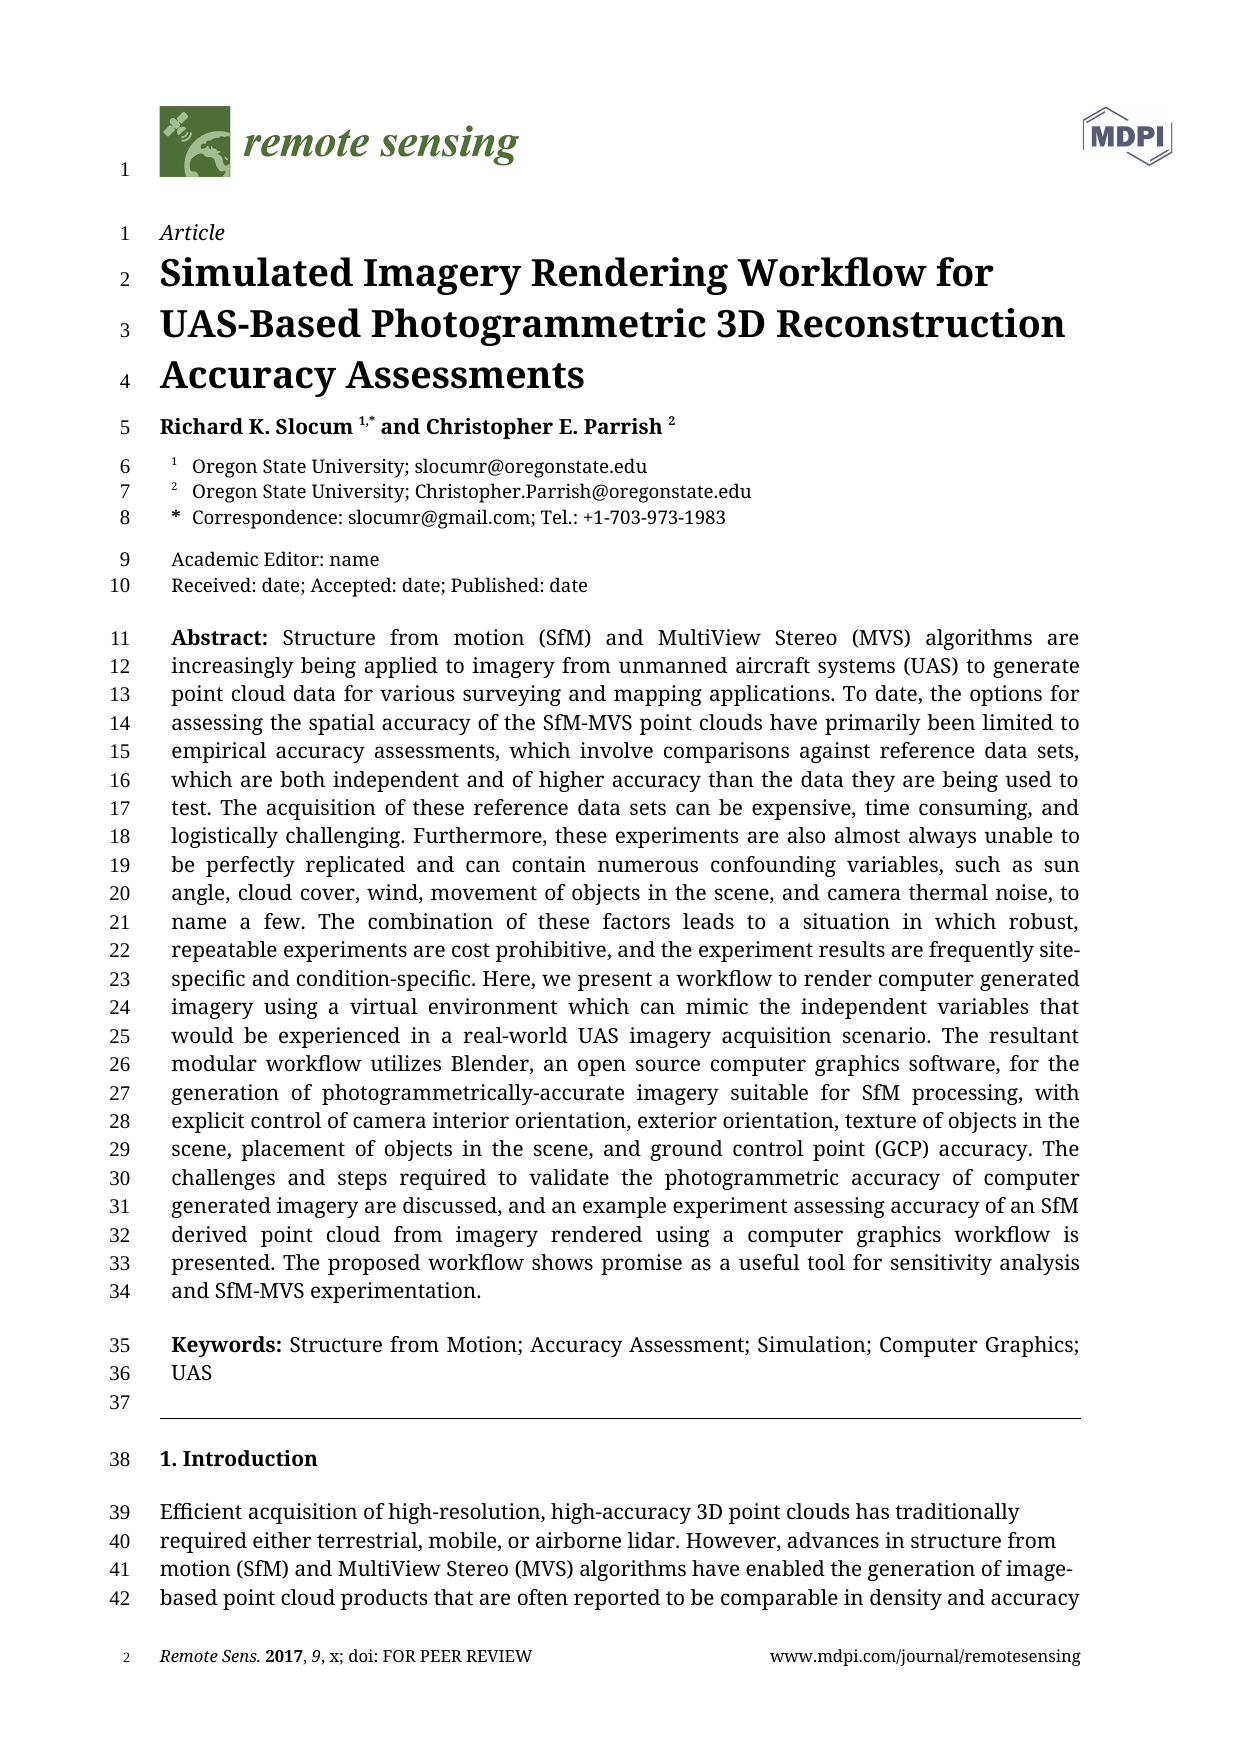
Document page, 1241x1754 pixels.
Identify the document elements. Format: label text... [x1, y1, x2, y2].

text Richard K. Slocum 1,* and Christopher E. Parrish 2 [159, 412, 1081, 441]
text 1 Oregon State University; slocumr@oregonstate.edu [171, 453, 1081, 479]
text 2 Oregon State University; Christopher.Parrish@oregonstate.edu [171, 479, 1081, 504]
text * Correspondence: slocumr@gmail.com; Tel.: +1-703-973-1983 [171, 504, 1081, 530]
text Academic Editor: name [171, 547, 1081, 572]
text Article [159, 218, 1081, 247]
picture [159, 106, 535, 177]
text Simulated Imagery Rendering Workflow for UAS-Based Photogrammetric 3D Reconstruction Accuracy Assessments [159, 247, 1081, 400]
text Abstract: Structure from motion (SfM) and MultiView Stereo (MVS) algorithms are increasingly being applied to imagery from unmanned aircraft systems (UAS) to generate point cloud data for various surveying and mapping applications. To date, the options for assessing the spatial accuracy of the SfM-MVS point clouds have primarily been limited to empirical accuracy assessments, which involve comparisons against reference data sets, which are both independent and of higher accuracy than the data they are being used to test. The acquisition of these reference data sets can be expensive, time consuming, and logistically challenging. Furthermore, these experiments are also almost always unable to be perfectly replicated and can contain numerous confounding variables, such as sun angle, cloud cover, wind, movement of objects in the scene, and camera thermal noise, to name a few. The combination of these factors leads to a situation in which robust, repeatable experiments are cost prohibitive, and the experiment results are frequently site-specific and condition-specific. Here, we present a workflow to render computer generated imagery using a virtual environment which can mimic the independent variables that would be experienced in a real-world UAS imagery acquisition scenario. The resultant modular workflow utilizes Blender, an open source computer graphics software, for the generation of photogrammetrically-accurate imagery suitable for SfM processing, with explicit control of camera interior orientation, exterior orientation, texture of objects in the scene, placement of objects in the scene, and ground control point (GCP) accuracy. The challenges and steps required to validate the photogrammetric accuracy of computer generated imagery are discussed, and an example experiment assessing accuracy of an SfM derived point cloud from imagery rendered using a computer graphics workflow is presented. The proposed workflow shows promise as a useful tool for sensitivity analysis and SfM-MVS experimentation. [171, 623, 1081, 1305]
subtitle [159, 1497, 1081, 1611]
text Received: date; Accepted: date; Published: date [171, 572, 1081, 598]
picture [1082, 106, 1173, 166]
text Keywords: Structure from Motion; Accuracy Assessment; Simulation; Computer Graphics; UAS [171, 1330, 1081, 1387]
subtitle 1. Introduction [159, 1444, 1081, 1472]
